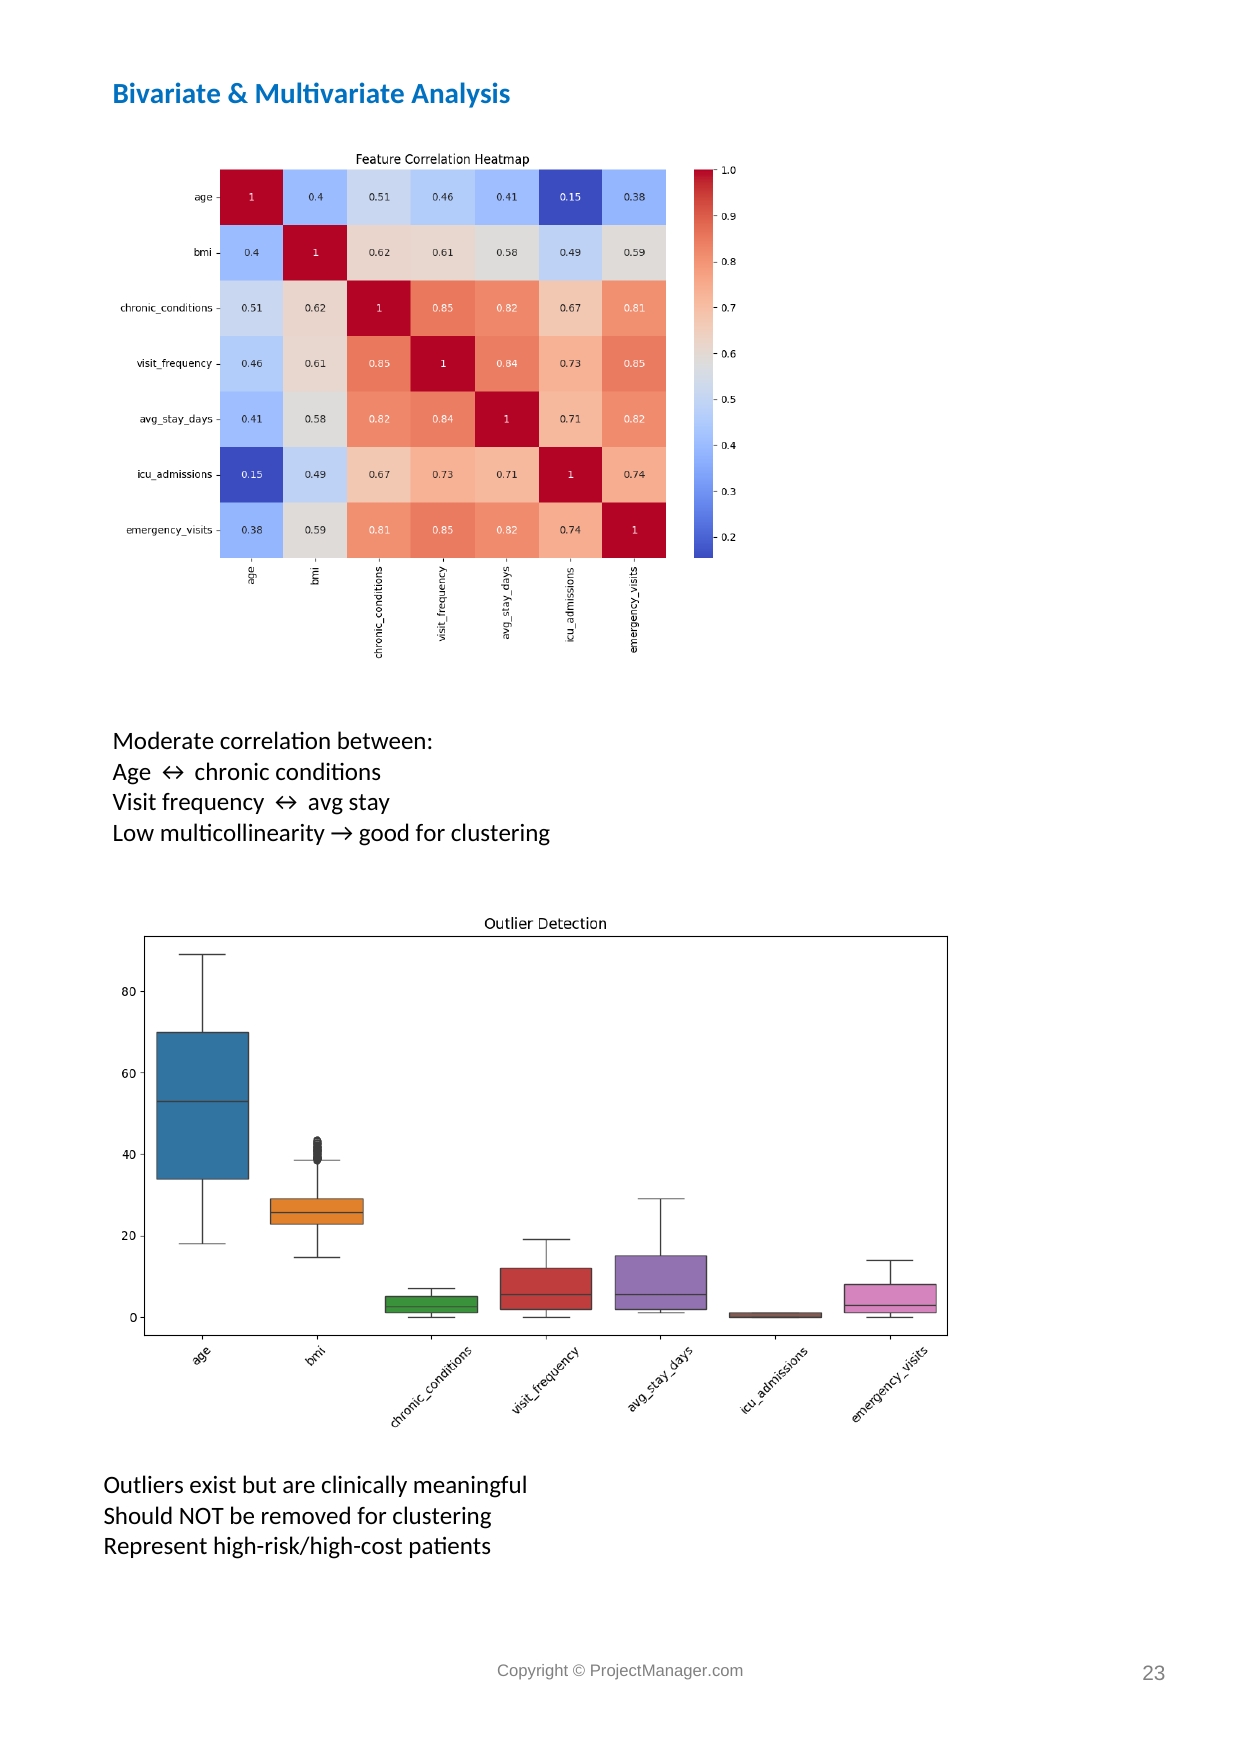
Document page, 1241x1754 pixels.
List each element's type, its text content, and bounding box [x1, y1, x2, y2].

picture [112, 908, 955, 1439]
text Moderate correlation between: [112, 725, 1165, 756]
text Outliers exist but are clinically meaningful [75, 1469, 1165, 1500]
text Bivariate & Multivariate Analysis [112, 75, 1165, 111]
text Visit frequency ↔ avg stay [112, 786, 1165, 817]
picture [112, 146, 743, 665]
text Represent high-risk/high-cost patients [75, 1531, 1165, 1561]
text Should NOT be removed for clustering [75, 1500, 1165, 1531]
text Low multicollinearity → good for clustering [112, 817, 1165, 847]
text Age ↔ chronic conditions [112, 756, 1165, 786]
